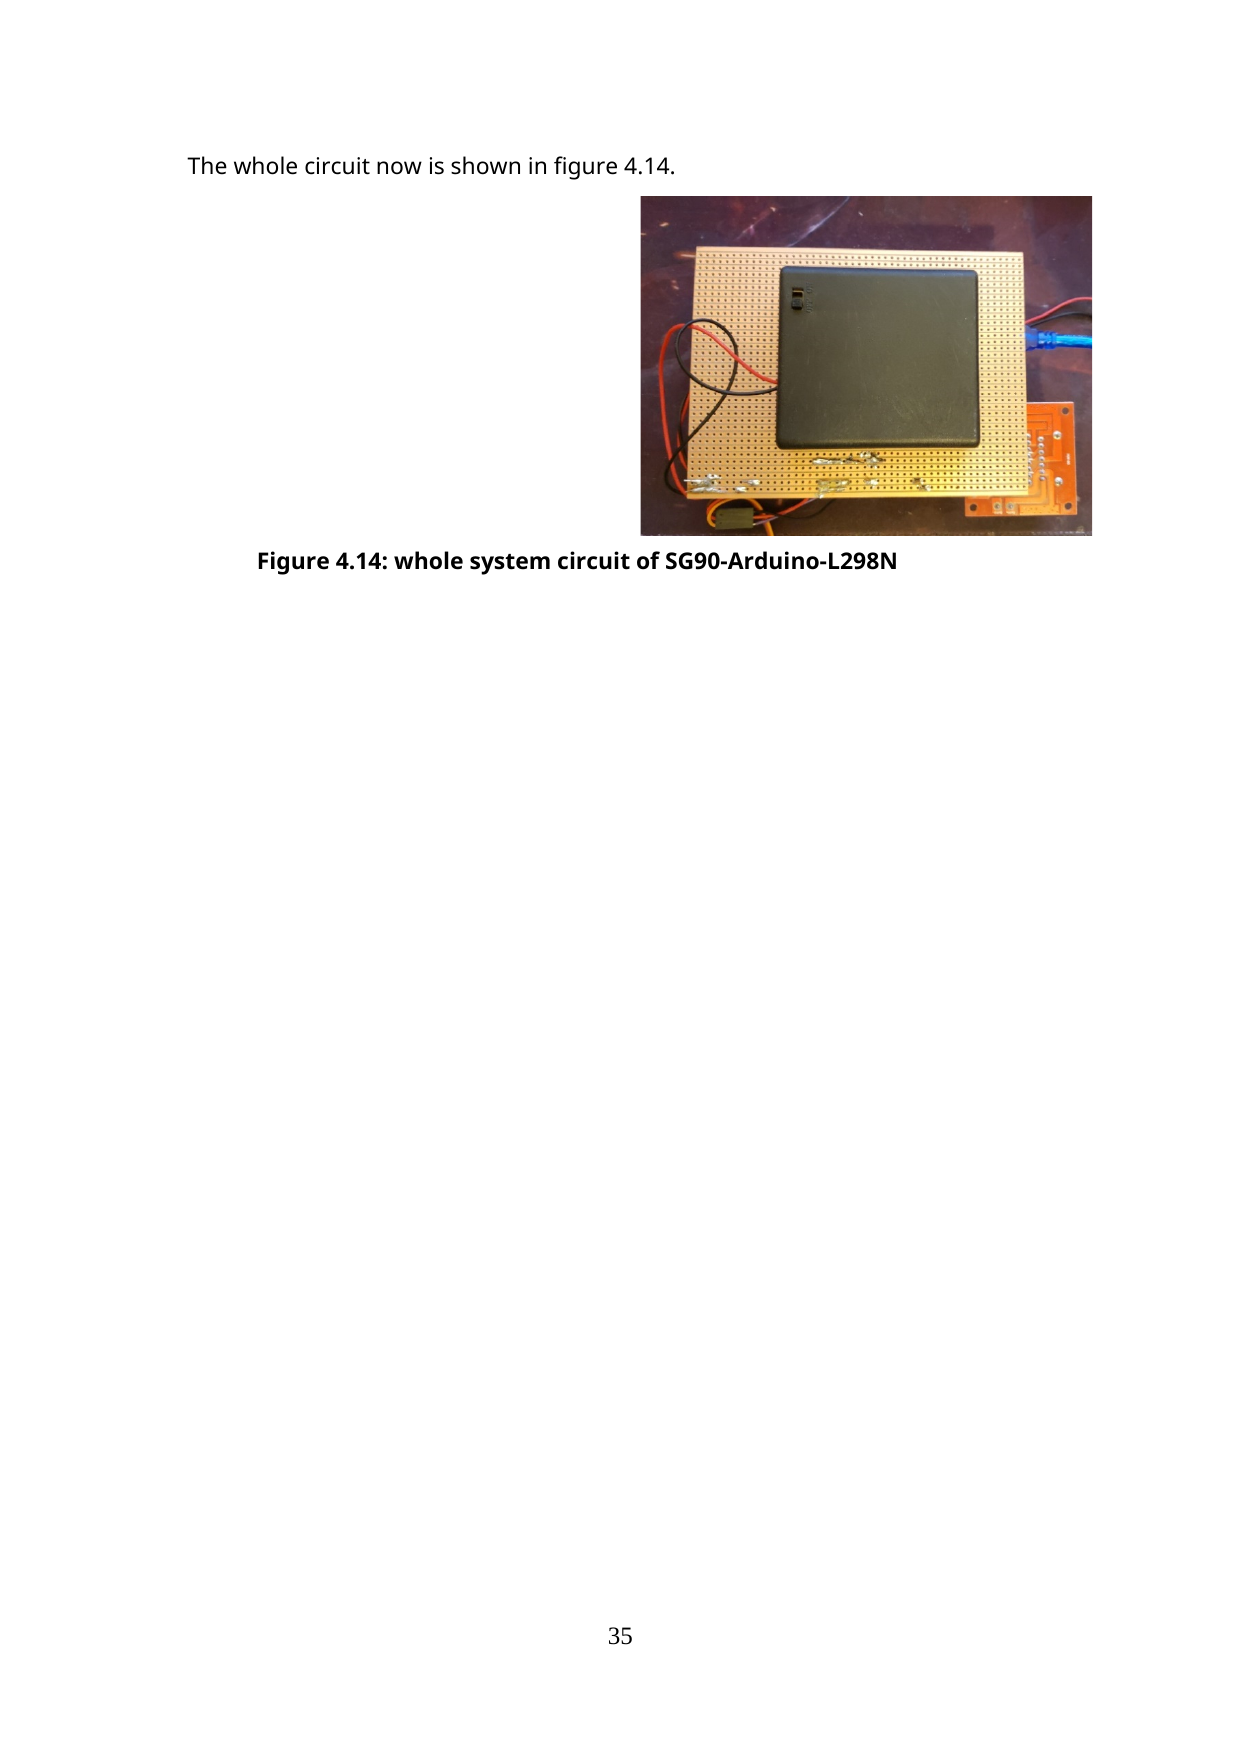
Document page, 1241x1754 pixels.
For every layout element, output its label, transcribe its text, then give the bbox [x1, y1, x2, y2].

text The whole circuit now is shown in figure 4.14. [187, 150, 1053, 181]
picture [640, 196, 1093, 536]
